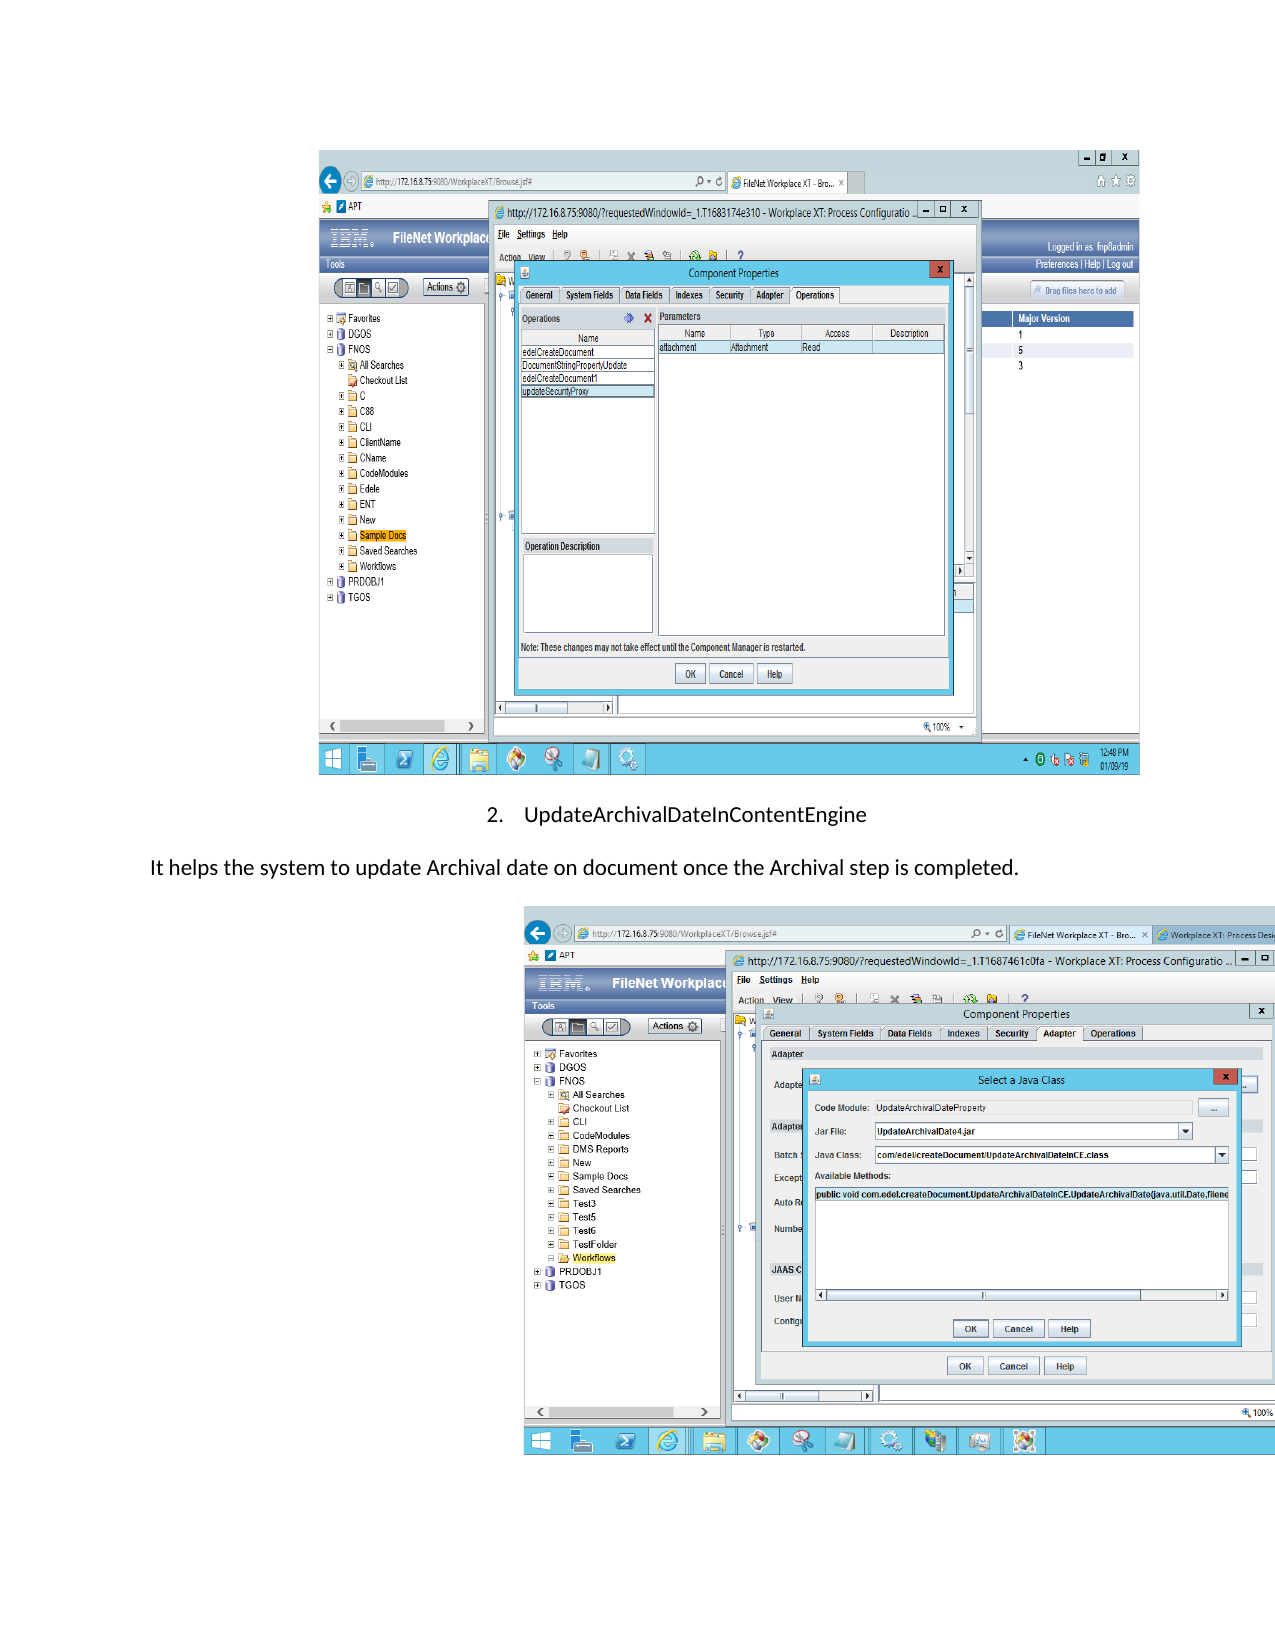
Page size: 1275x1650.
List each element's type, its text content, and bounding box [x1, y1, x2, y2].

picture [318, 150, 1140, 775]
list UpdateArchivalDateInContentEngine [486, 800, 1125, 828]
text It helps the system to update Archival date on document once the Archival step is completed. [150, 853, 1125, 881]
picture [523, 906, 1275, 1455]
